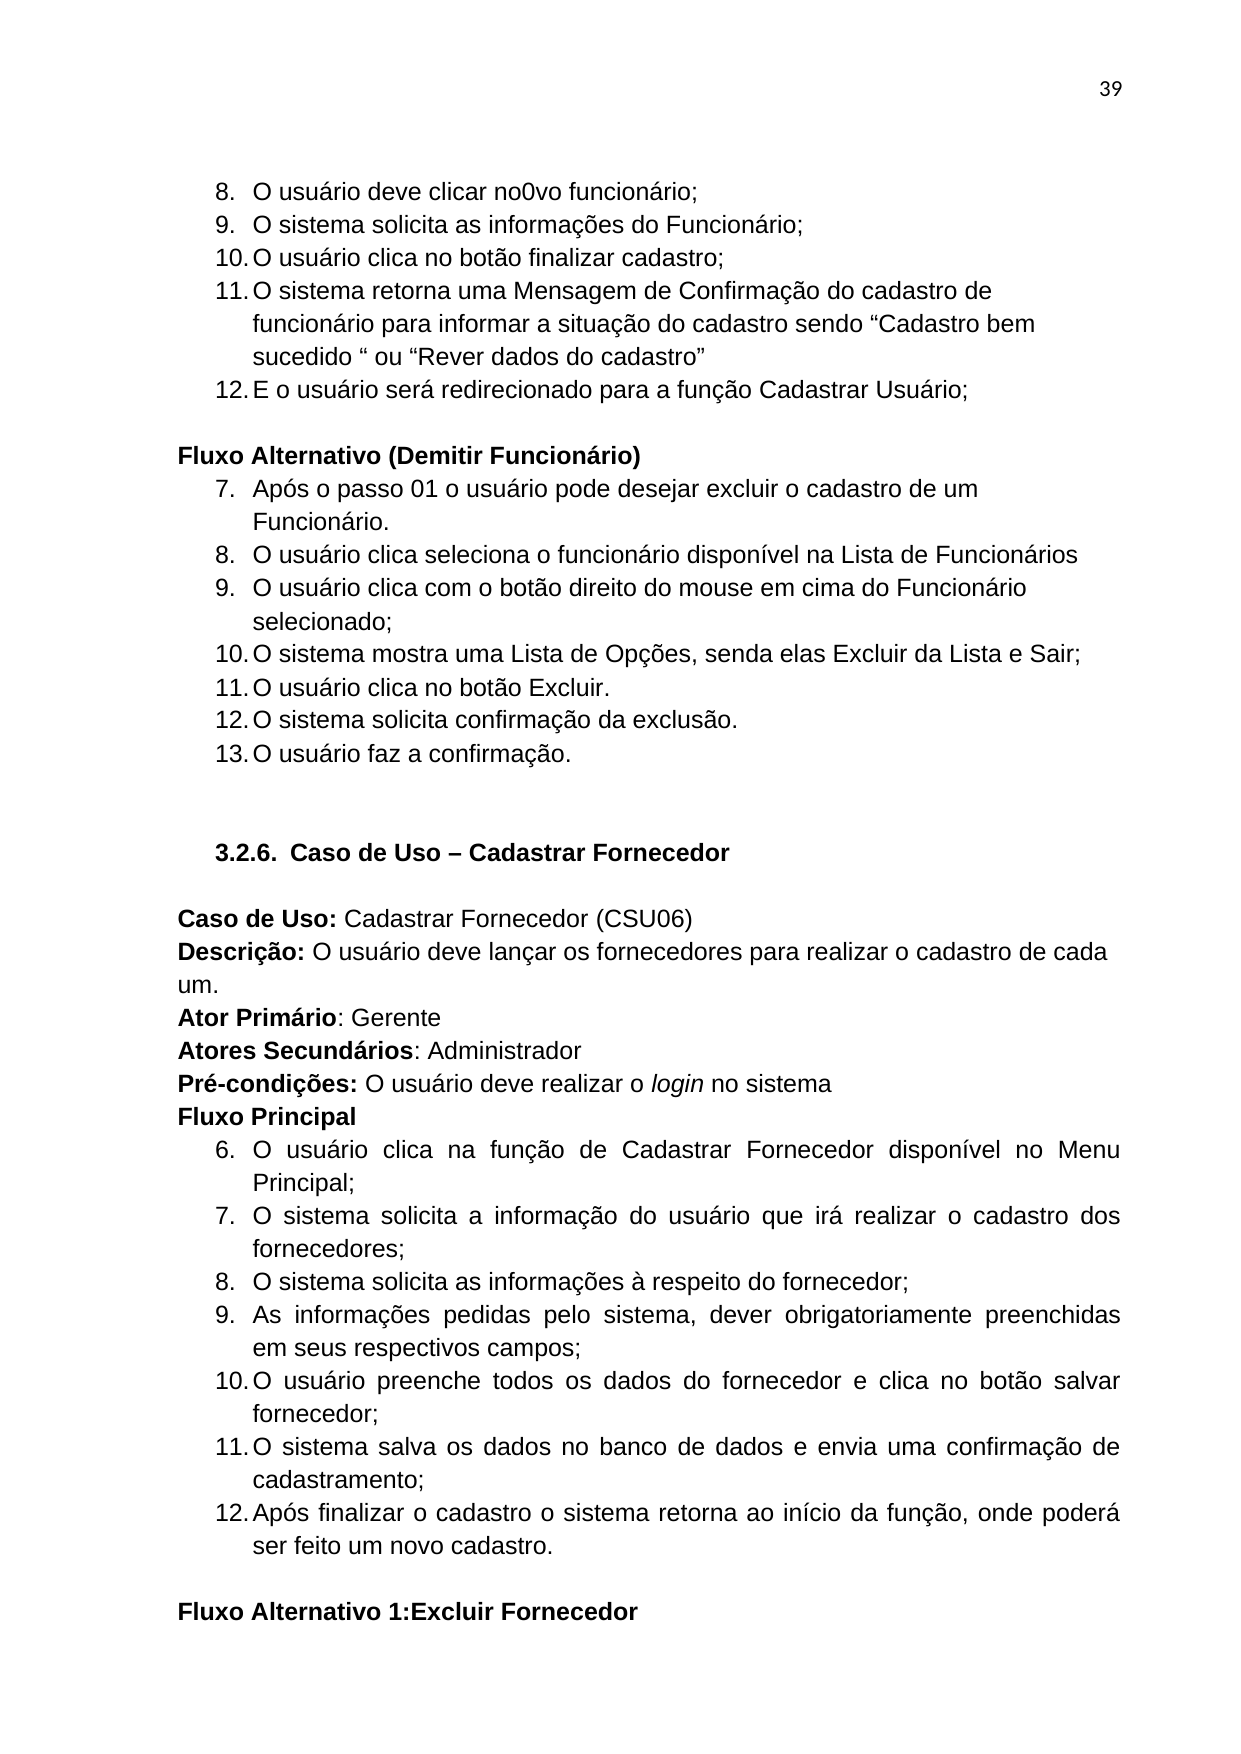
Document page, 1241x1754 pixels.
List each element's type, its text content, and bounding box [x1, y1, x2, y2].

text Caso de Uso: Cadastrar Fornecedor (CSU06) [177, 904, 1122, 932]
list O sistema salva os dados no banco de dados e envia uma confirmação de cadastramento; [215, 1432, 1122, 1494]
list O usuário clica no botão Excluir. [215, 672, 1122, 701]
text Ator Primário: Gerente [177, 1003, 1122, 1031]
list O usuário clica na função de Cadastrar Fornecedor disponível no Menu Principal; [215, 1135, 1122, 1197]
list O usuário preenche todos os dados do fornecedor e clica no botão salvar fornecedor; [215, 1366, 1122, 1428]
list O sistema mostra uma Lista de Opções, senda elas Excluir da Lista e Sair; [215, 639, 1122, 668]
list O usuário faz a confirmação. [215, 738, 1122, 767]
list O usuário clica seleciona o funcionário disponível na Lista de Funcionários [215, 540, 1122, 569]
list E o usuário será redirecionado para a função Cadastrar Usuário; [215, 375, 1122, 404]
text Descrição: O usuário deve lançar os fornecedores para realizar o cadastro de cada um. [177, 937, 1122, 998]
list O sistema solicita confirmação da exclusão. [215, 706, 1122, 734]
text Atores Secundários: Administrador [177, 1036, 1122, 1064]
list O usuário clica com o botão direito do mouse em cima do Funcionário selecionado; [215, 573, 1122, 635]
list O sistema solicita as informações à respeito do fornecedor; [215, 1267, 1122, 1296]
list Após o passo 01 o usuário pode desejar excluir o cadastro de um Funcionário. [215, 474, 1122, 536]
list As informações pedidas pelo sistema, dever obrigatoriamente preenchidas em seus respectivos campos; [215, 1300, 1122, 1362]
list O usuário clica no botão finalizar cadastro; [215, 243, 1122, 272]
text Fluxo Alternativo (Demitir Funcionário) [177, 441, 1122, 470]
text Fluxo Principal [177, 1102, 1122, 1131]
list Após finalizar o cadastro o sistema retorna ao início da função, onde poderá ser feito um novo cadastro. [215, 1498, 1122, 1560]
list O sistema retorna uma Mensagem de Confirmação do cadastro de funcionário para informar a situação do cadastro sendo “Cadastro bem sucedido “ ou “Rever dados do cadastro” [215, 276, 1122, 371]
text Fluxo Alternativo 1:Excluir Fornecedor [177, 1597, 1122, 1626]
list O usuário deve clicar no0vo funcionário; [215, 177, 1122, 206]
list Caso de Uso – Cadastrar Fornecedor [215, 838, 1122, 866]
list O sistema solicita as informações do Funcionário; [215, 210, 1122, 239]
text Pré-condições: O usuário deve realizar o login no sistema [177, 1069, 1122, 1097]
list O sistema solicita a informação do usuário que irá realizar o cadastro dos fornecedores; [215, 1201, 1122, 1263]
